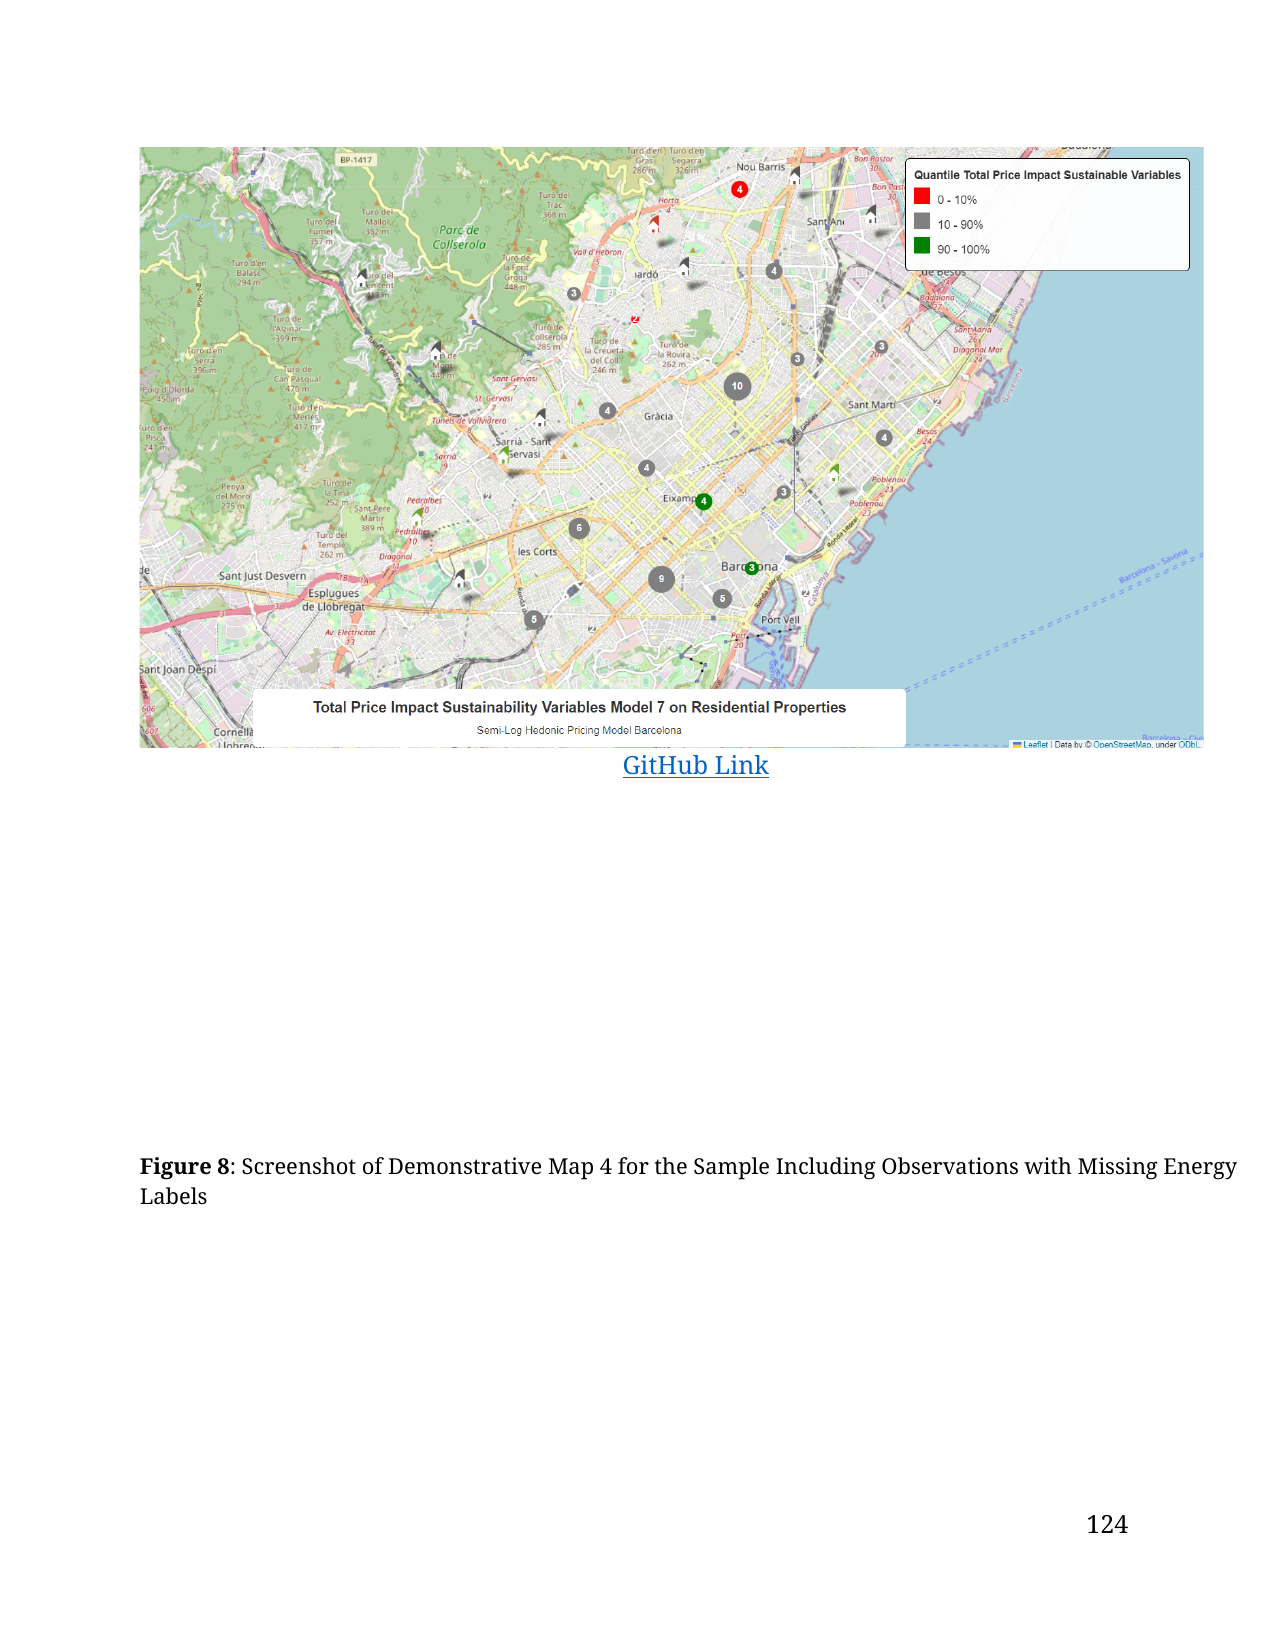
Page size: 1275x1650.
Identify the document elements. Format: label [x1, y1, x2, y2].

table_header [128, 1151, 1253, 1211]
picture [139, 147, 1204, 748]
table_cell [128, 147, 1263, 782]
